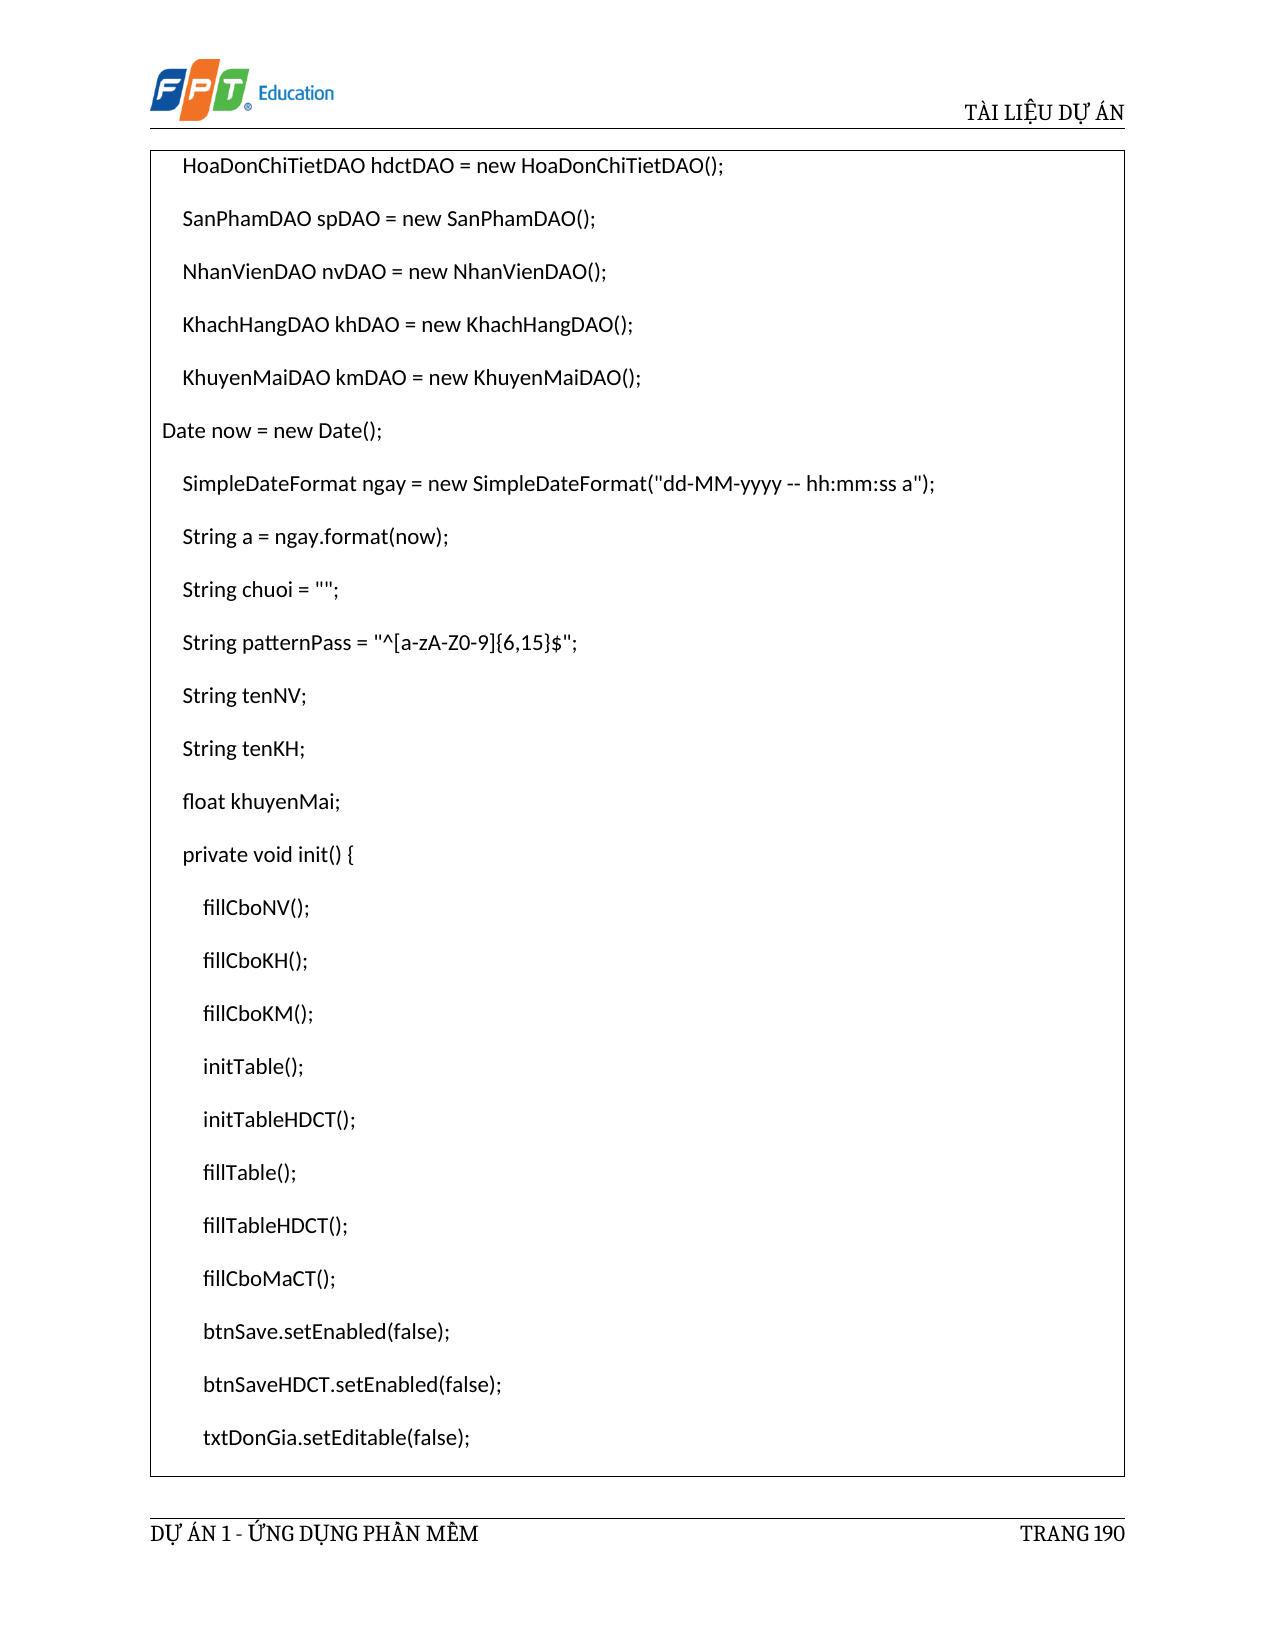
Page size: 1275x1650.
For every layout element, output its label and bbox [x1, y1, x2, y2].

table_header [151, 151, 1124, 1476]
picture [150, 59, 336, 121]
